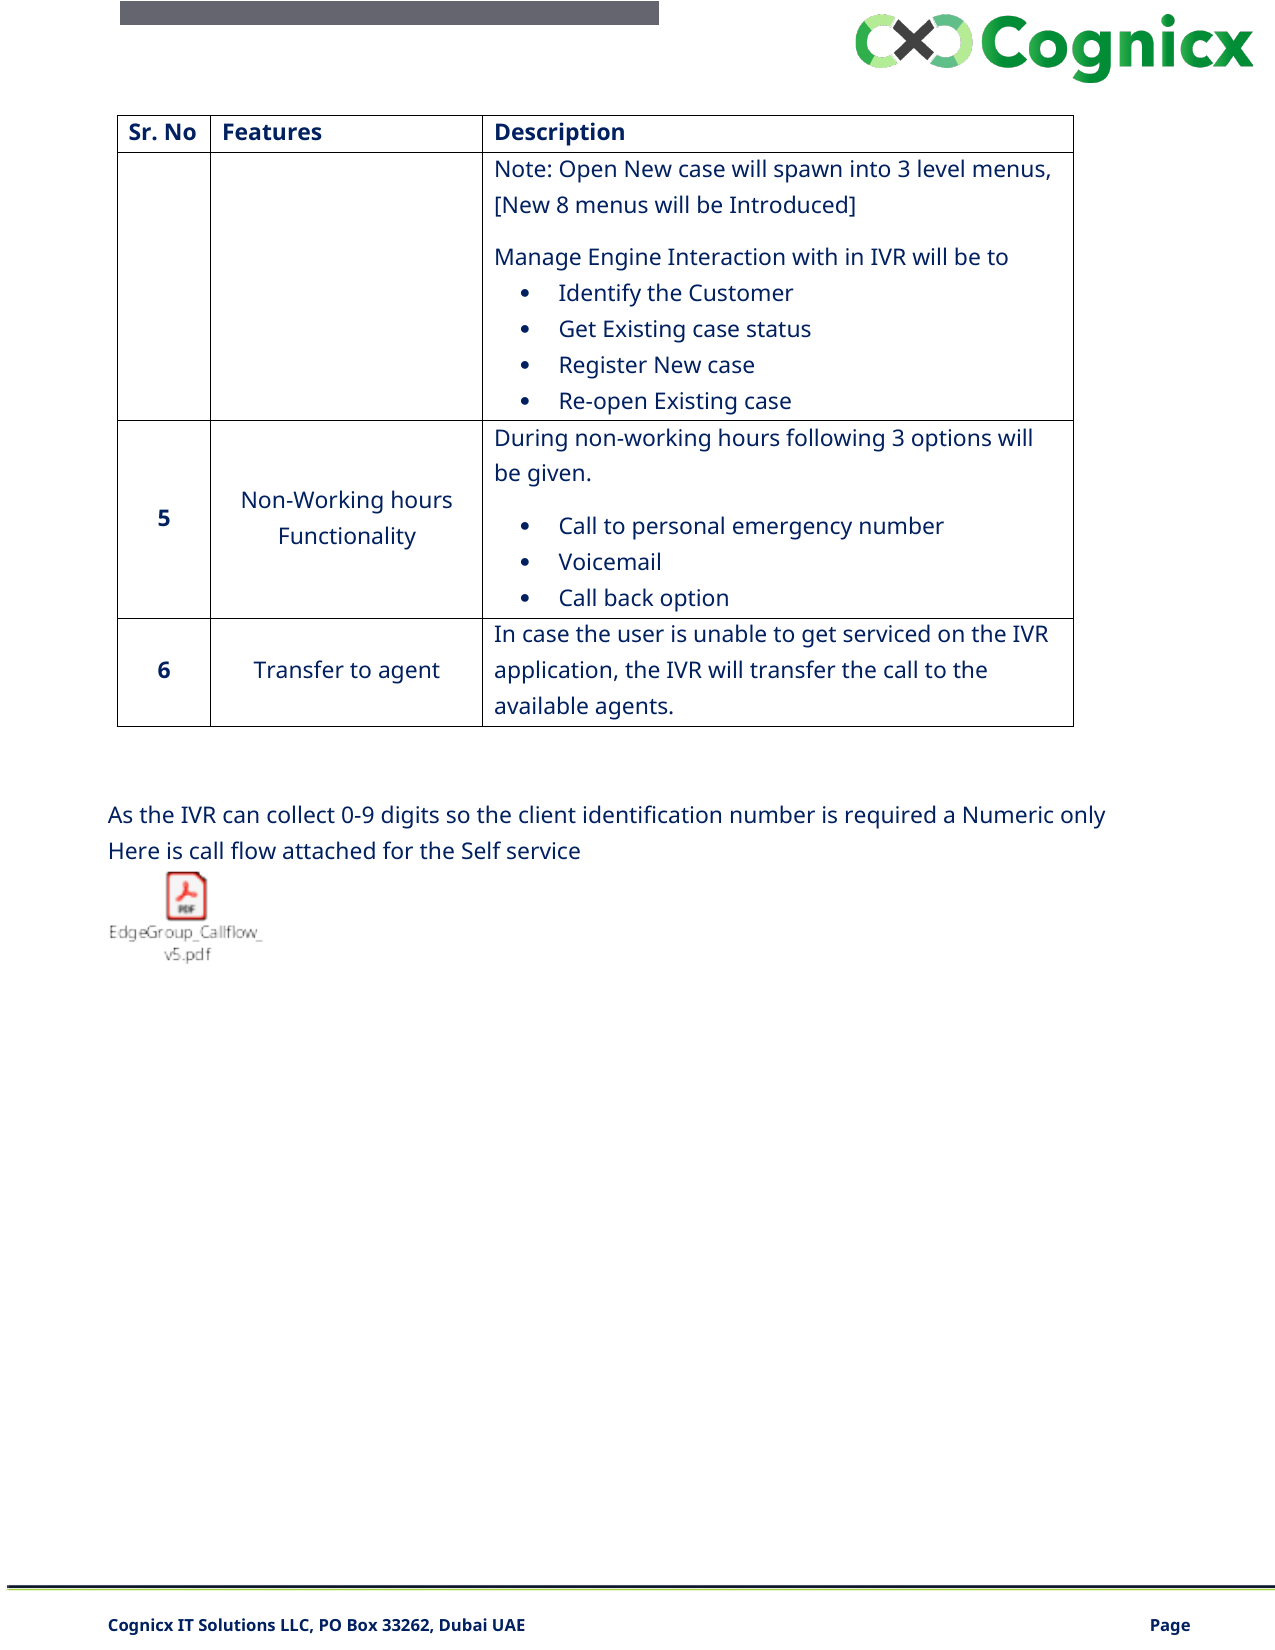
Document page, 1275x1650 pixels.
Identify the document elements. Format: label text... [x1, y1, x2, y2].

text Here is call flow attached for the Self service [108, 835, 1158, 866]
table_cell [483, 153, 1073, 420]
table_header Sr. No [118, 116, 210, 152]
table_cell 5 [118, 421, 210, 617]
picture [120, 1, 659, 25]
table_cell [211, 153, 482, 420]
table_cell 6 [118, 619, 210, 726]
table_cell 4 [118, 153, 210, 420]
table_header Features [211, 116, 482, 152]
picture [2, 1584, 1275, 1592]
table_cell Transfer to agent [211, 619, 482, 726]
table_cell Non-Working hours Functionality [211, 421, 482, 617]
table_header Description [483, 116, 1073, 152]
table_cell In case the user is unable to get serviced on the IVR application, the IVR will transfer the call to the available agents. [483, 619, 1073, 726]
picture [855, 14, 1254, 83]
text As the IVR can collect 0-9 digits so the client identification number is required a Numeric only [108, 799, 1158, 830]
table_cell During non-working hours following 3 options will be given. Call to personal emergency number Voicemail Call back option [483, 421, 1073, 617]
